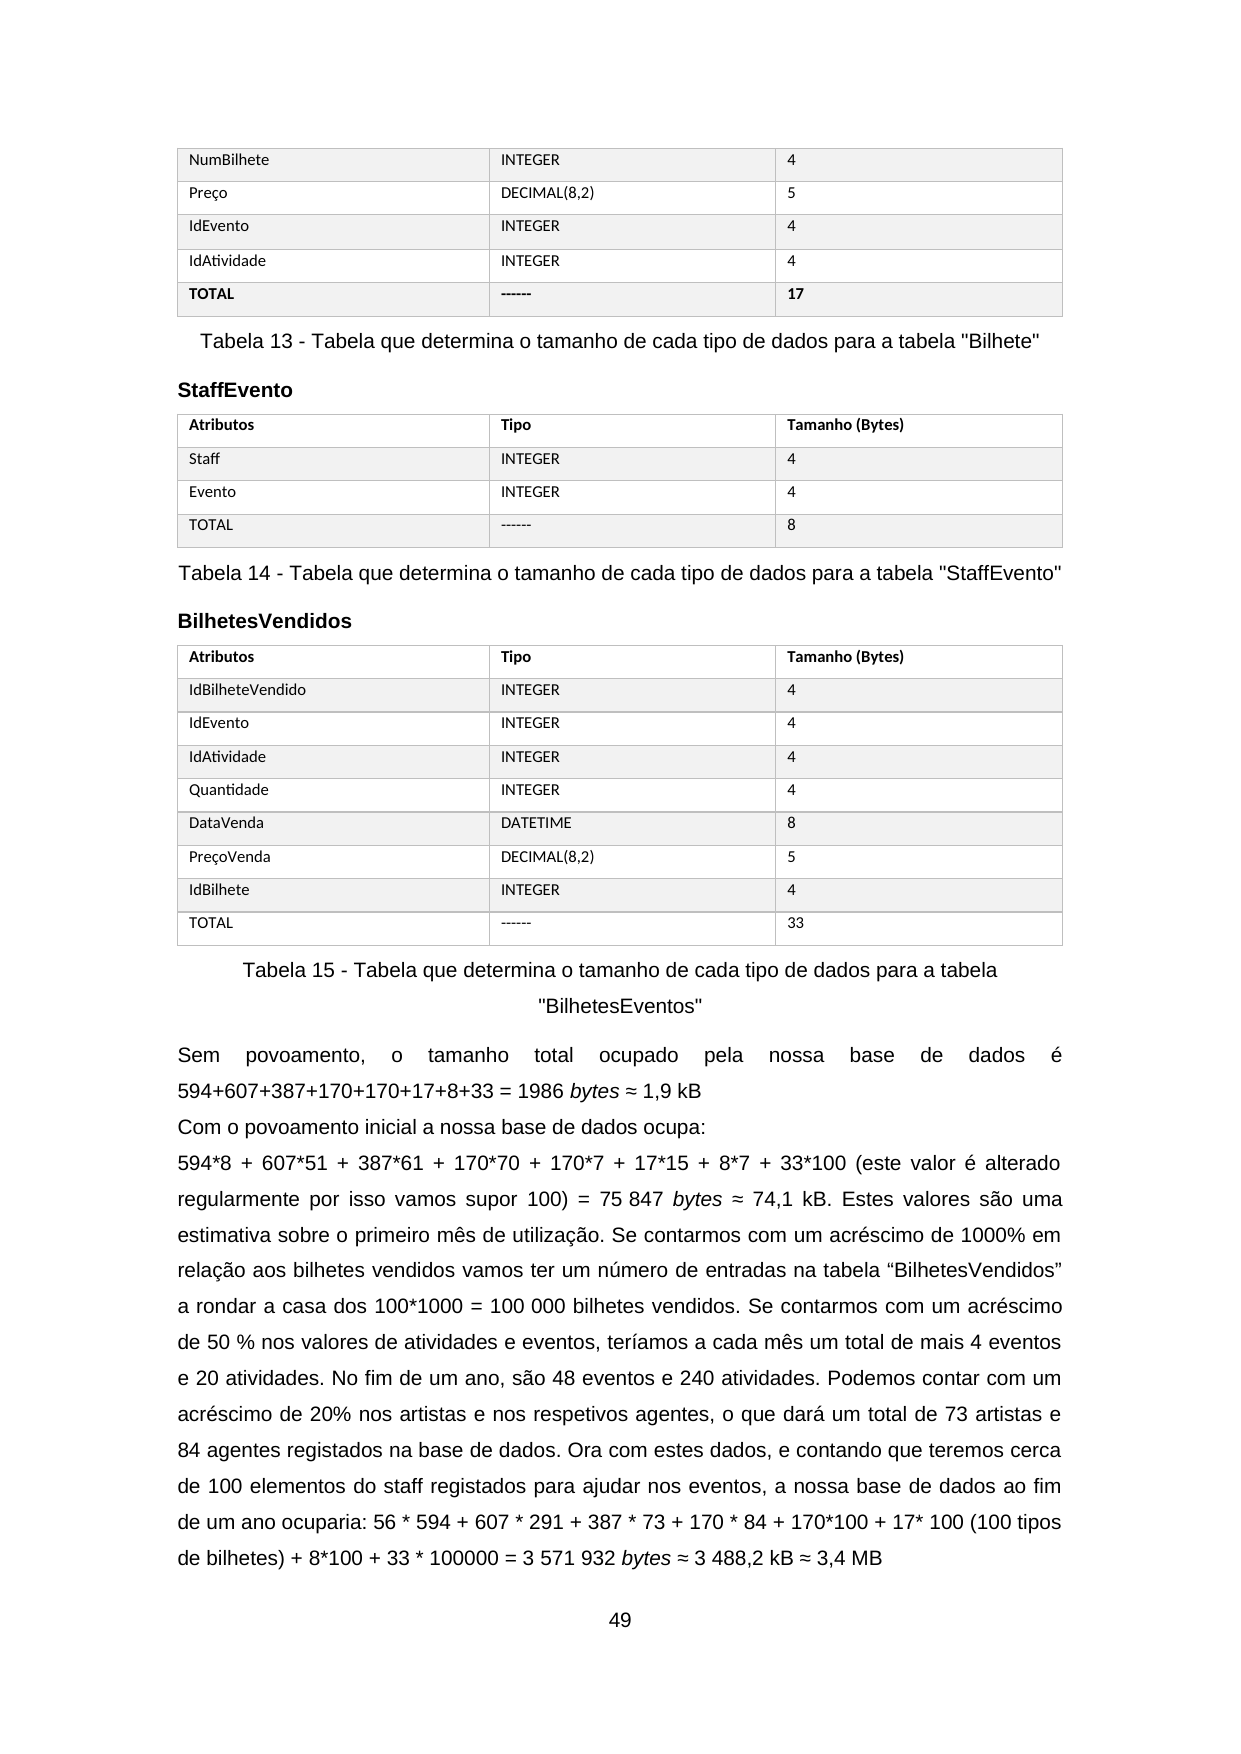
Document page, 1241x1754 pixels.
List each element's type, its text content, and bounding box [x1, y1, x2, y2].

table_cell NumBilhete [178, 149, 489, 181]
table_cell TOTAL [178, 913, 489, 945]
table_cell 4 [776, 215, 1062, 249]
text Com o povoamento inicial a nossa base de dados ocupa: [177, 1114, 1063, 1138]
table_cell INTEGER [490, 879, 775, 911]
table_cell 4 [776, 448, 1062, 480]
table_cell ------ [490, 913, 775, 945]
table_cell IdBilheteVendido [178, 679, 489, 711]
table_cell DATETIME [490, 813, 775, 845]
table_cell IdAtividade [178, 746, 489, 778]
table_cell INTEGER [490, 448, 775, 480]
table_cell Evento [178, 481, 489, 513]
table_header Atributos [178, 646, 489, 678]
table_cell INTEGER [490, 679, 775, 711]
table_cell TOTAL [178, 515, 489, 547]
table_cell 4 [776, 679, 1062, 711]
table_cell Preço [178, 182, 489, 214]
table_cell 4 [776, 713, 1062, 745]
table_cell IdAtividade [178, 250, 489, 282]
table_cell PreçoVenda [178, 846, 489, 878]
table_cell DECIMAL(8,2) [490, 182, 775, 214]
table_header Tamanho (Bytes) [776, 415, 1062, 447]
table_cell INTEGER [490, 779, 775, 811]
table_header Tamanho (Bytes) [776, 646, 1062, 678]
table_cell INTEGER [490, 149, 775, 181]
table_cell 4 [776, 250, 1062, 282]
table_cell INTEGER [490, 250, 775, 282]
table_cell 8 [776, 515, 1062, 547]
table_cell Staff [178, 448, 489, 480]
table_cell DECIMAL(8,2) [490, 846, 775, 878]
table_cell INTEGER [490, 713, 775, 745]
table_cell DataVenda [178, 813, 489, 845]
table_cell TOTAL [178, 283, 489, 316]
table_cell 17 [776, 283, 1062, 316]
table_cell ------ [490, 283, 775, 316]
table_cell 4 [776, 149, 1062, 181]
table_cell IdEvento [178, 713, 489, 745]
table_header Tipo [490, 646, 775, 678]
table_cell IdEvento [178, 215, 489, 249]
table_cell INTEGER [490, 481, 775, 513]
text StaffEvento [177, 378, 1063, 402]
text BilhetesVendidos [177, 609, 1063, 633]
text Sem povoamento, o tamanho total ocupado pela nossa base de dados é 594+607+387+170+170+17+8+33 = 1986 bytes ≈ 1,9 kB [177, 1043, 1063, 1103]
table_cell INTEGER [490, 215, 775, 249]
table_cell ------ [490, 515, 775, 547]
table_cell 5 [776, 846, 1062, 878]
table_header Tipo [490, 415, 775, 447]
table_cell INTEGER [490, 746, 775, 778]
table_cell Quantidade [178, 779, 489, 811]
table_cell 4 [776, 746, 1062, 778]
table_cell 4 [776, 481, 1062, 513]
table_cell 4 [776, 879, 1062, 911]
table_cell 5 [776, 182, 1062, 214]
text 594*8 + 607*51 + 387*61 + 170*70 + 170*7 + 17*15 + 8*7 + 33*100 (este valor é alterado regularmente por isso vamos supor 100) = 75 847 bytes ≈ 74,1 kB. Estes valores são uma estimativa sobre o primeiro mês de utilização. Se contarmos com um acréscimo de 1000% em relação aos bilhetes vendidos vamos ter um número de entradas na tabela “BilhetesVendidos” a rondar a casa dos 100*1000 = 100 000 bilhetes vendidos. Se contarmos com um acréscimo de 50 % nos valores de atividades e eventos, teríamos a cada mês um total de mais 4 eventos e 20 atividades. No fim de um ano, são 48 eventos e 240 atividades. Podemos contar com um acréscimo de 20% nos artistas e nos respetivos agentes, o que dará um total de 73 artistas e 84 agentes registados na base de dados. Ora com estes dados, e contando que teremos cerca de 100 elementos do staff registados para ajudar nos eventos, a nossa base de dados ao fim de um ano ocuparia: 56 * 594 + 607 * 291 + 387 * 73 + 170 * 84 + 170*100 + 17* 100 (100 tipos de bilhetes) + 8*100 + 33 * 100000 = 3 571 932 bytes ≈ 3 488,2 kB ≈ 3,4 MB [177, 1151, 1063, 1570]
table_cell IdBilhete [178, 879, 489, 911]
table_cell 4 [776, 779, 1062, 811]
table_header Atributos [178, 415, 489, 447]
table_cell 33 [776, 913, 1062, 945]
table_cell 8 [776, 813, 1062, 845]
